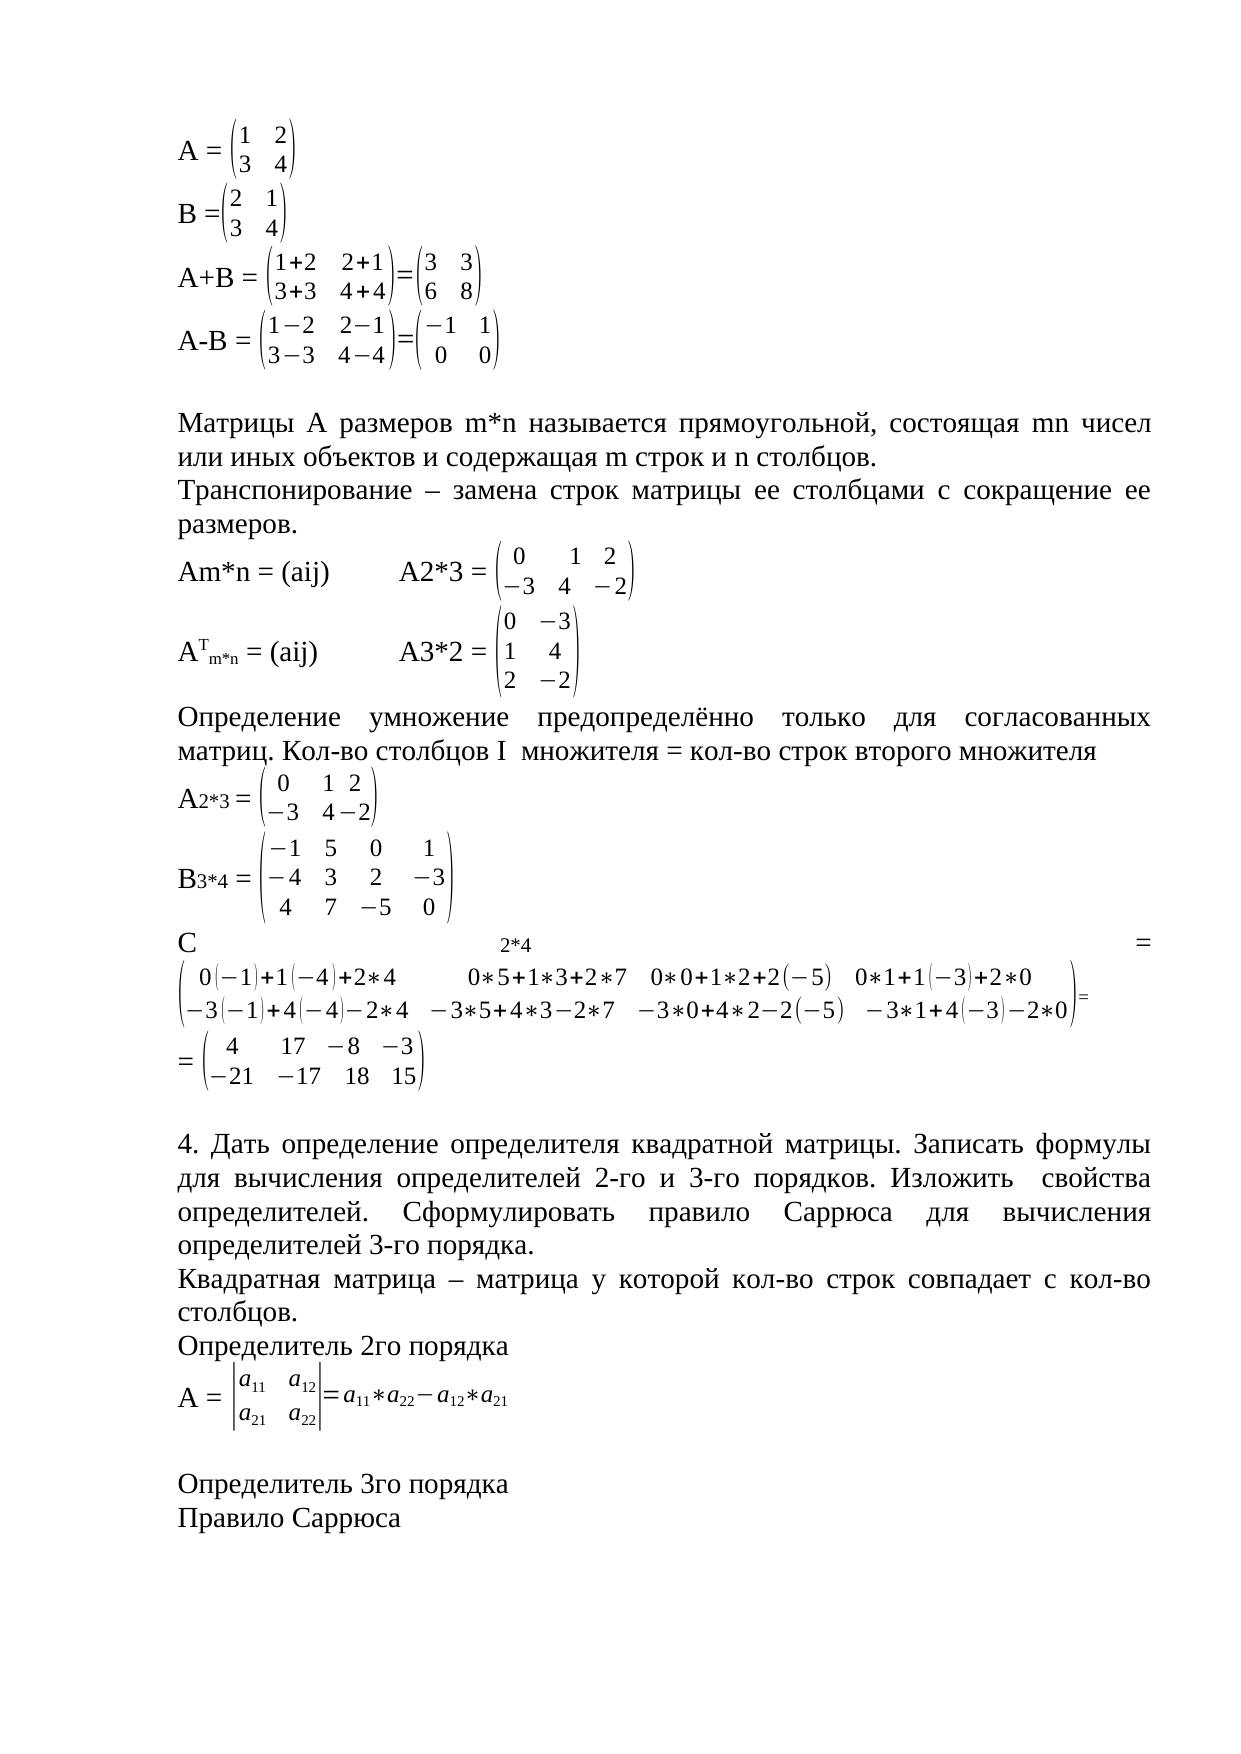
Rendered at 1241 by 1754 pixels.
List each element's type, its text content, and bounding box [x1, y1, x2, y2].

text Правило Саррюса [177, 1500, 1152, 1533]
text A-B = [177, 308, 1152, 372]
text A2*3 = [177, 766, 1152, 829]
text C 2*4 = = [177, 926, 1152, 1030]
text Am*n = (aij) A2*3 = [177, 539, 1152, 603]
text B = [177, 182, 1152, 245]
text Определитель 3го порядка [177, 1466, 1152, 1500]
text A = [177, 118, 1152, 182]
text Матрицы А размеров m*n называется прямоугольной, состоящая mn чисел или иных объектов и содержащая m строк и n столбцов. [177, 405, 1152, 472]
text ATm*n = (aij) A3*2 = [177, 603, 1152, 699]
text Определитель 2го порядка [177, 1328, 1152, 1361]
text A+B = [177, 245, 1152, 308]
text А = [177, 1361, 1152, 1433]
text B3*4 = [177, 829, 1152, 926]
text 4. Дать определение определителя квадратной матрицы. Записать формулы для вычисления определителей 2-го и 3-го порядков. Изложить свойства определителей. Сформулировать правило Саррюса для вычисления определителей 3-го порядка. [177, 1127, 1152, 1261]
text Транспонирование – замена строк матрицы ее столбцами с сокращение ее размеров. [177, 472, 1152, 539]
text = [177, 1030, 1152, 1093]
text Определение умножение предопределённо только для согласованных матриц. Кол-во столбцов I множителя = кол-во строк второго множителя [177, 699, 1152, 766]
text Квадратная матрица – матрица у которой кол-во строк совпадает с кол-во столбцов. [177, 1261, 1152, 1328]
